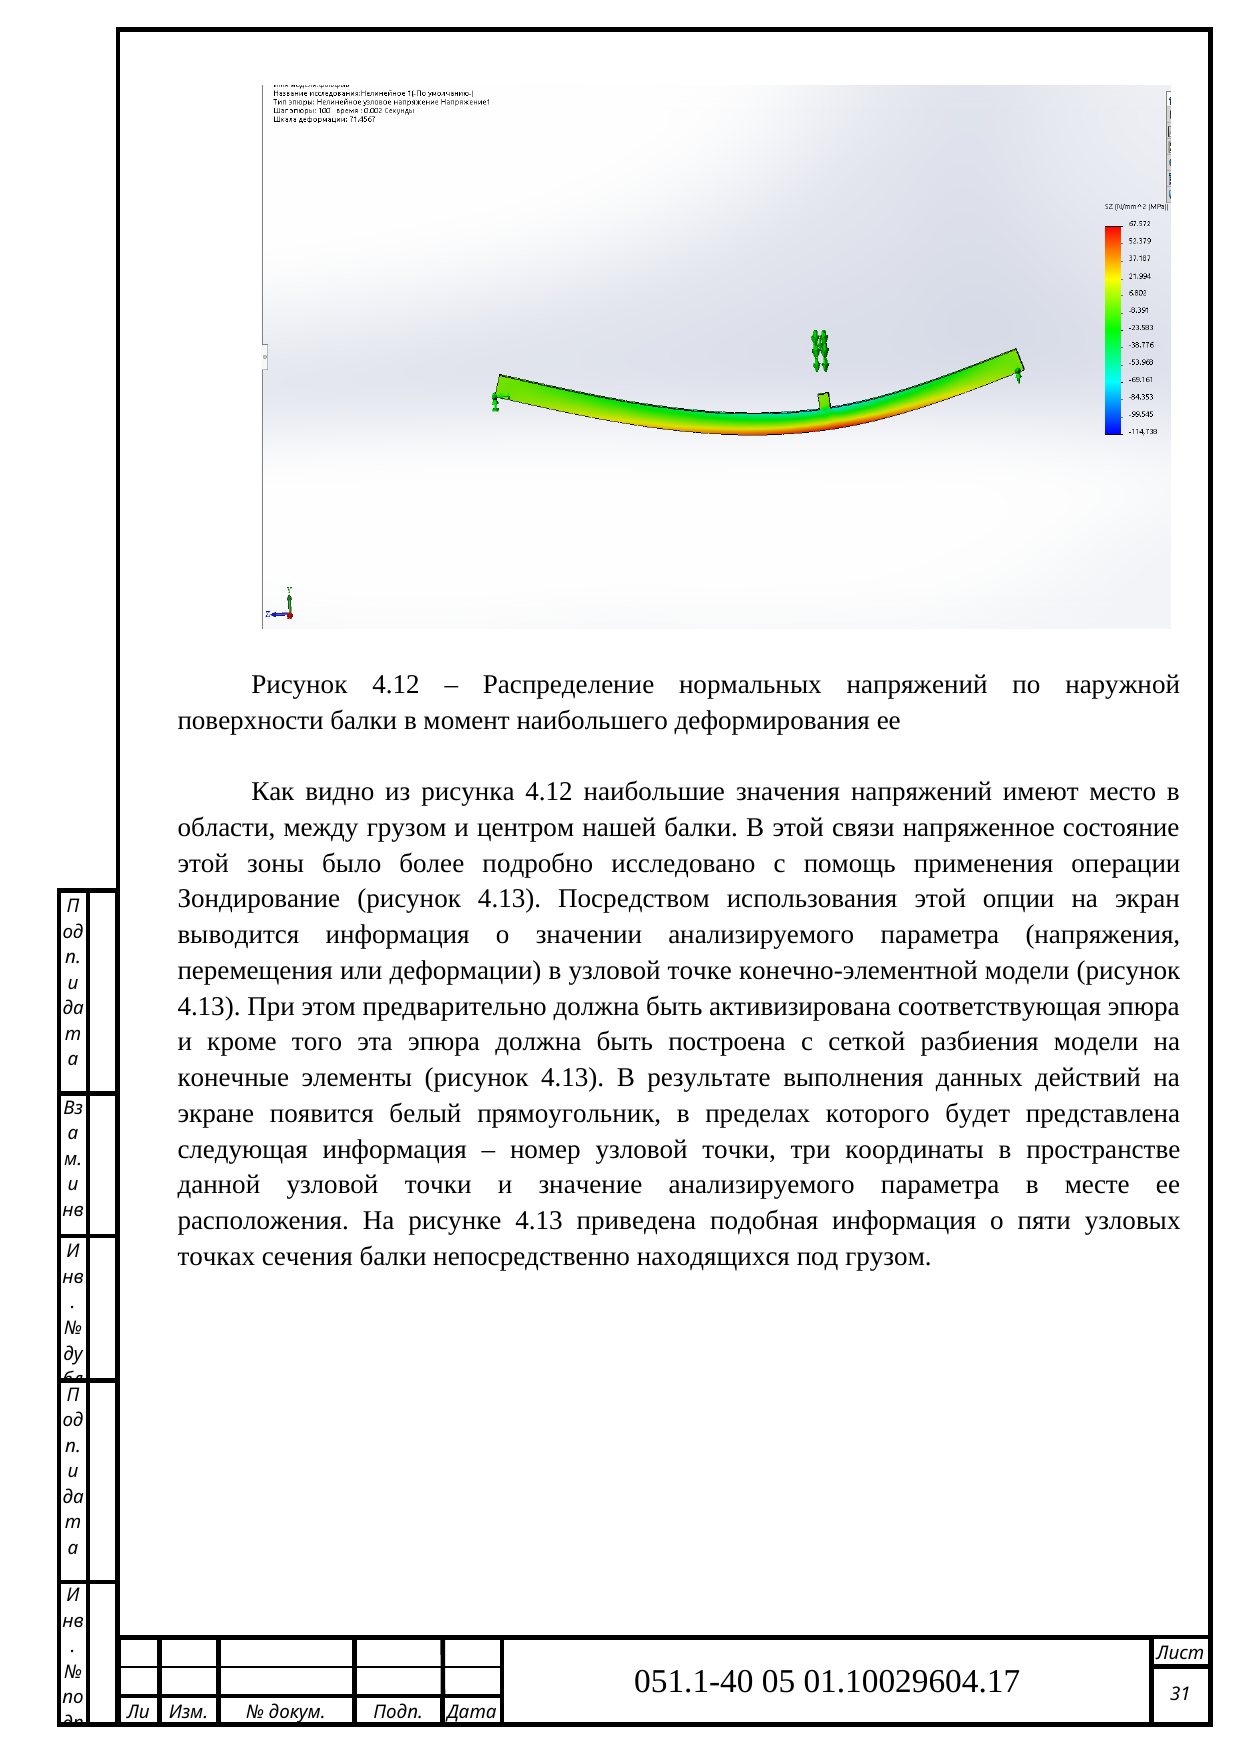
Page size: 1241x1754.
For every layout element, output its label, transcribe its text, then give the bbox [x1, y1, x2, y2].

text Как видно из рисунка 4.12 наибольшие значения напряжений имеют место в области, между грузом и центром нашей балки. В этой связи напряженное состояние этой зоны было более подробно исследовано с помощь применения операции Зондирование (рисунок 4.13). Посредством использования этой опции на экран выводится информация о значении анализируемого параметра (напряжения, перемещения или деформации) в узловой точке конечно-элементной модели (рисунок 4.13). При этом предварительно должна быть активизирована соответствующая эпюра и кроме того эта эпюра должна быть построена с сеткой разбиения модели на конечные элементы (рисунок 4.13). В результате выполнения данных действий на экране появится белый прямоугольник, в пределах которого будет представлена следующая информация ‒ номер узловой точки, три координаты в пространстве данной узловой точки и значение анализируемого параметра в месте ее расположения. На рисунке 4.13 приведена подобная информация о пяти узловых точках сечения балки непосредственно находящихся под грузом. [177, 775, 1181, 1271]
picture [261, 85, 1171, 629]
text Рисунок 4.12 ‒ Распределение нормальных напряжений по наружной поверхности балки в момент наибольшего деформирования ее [177, 668, 1181, 735]
